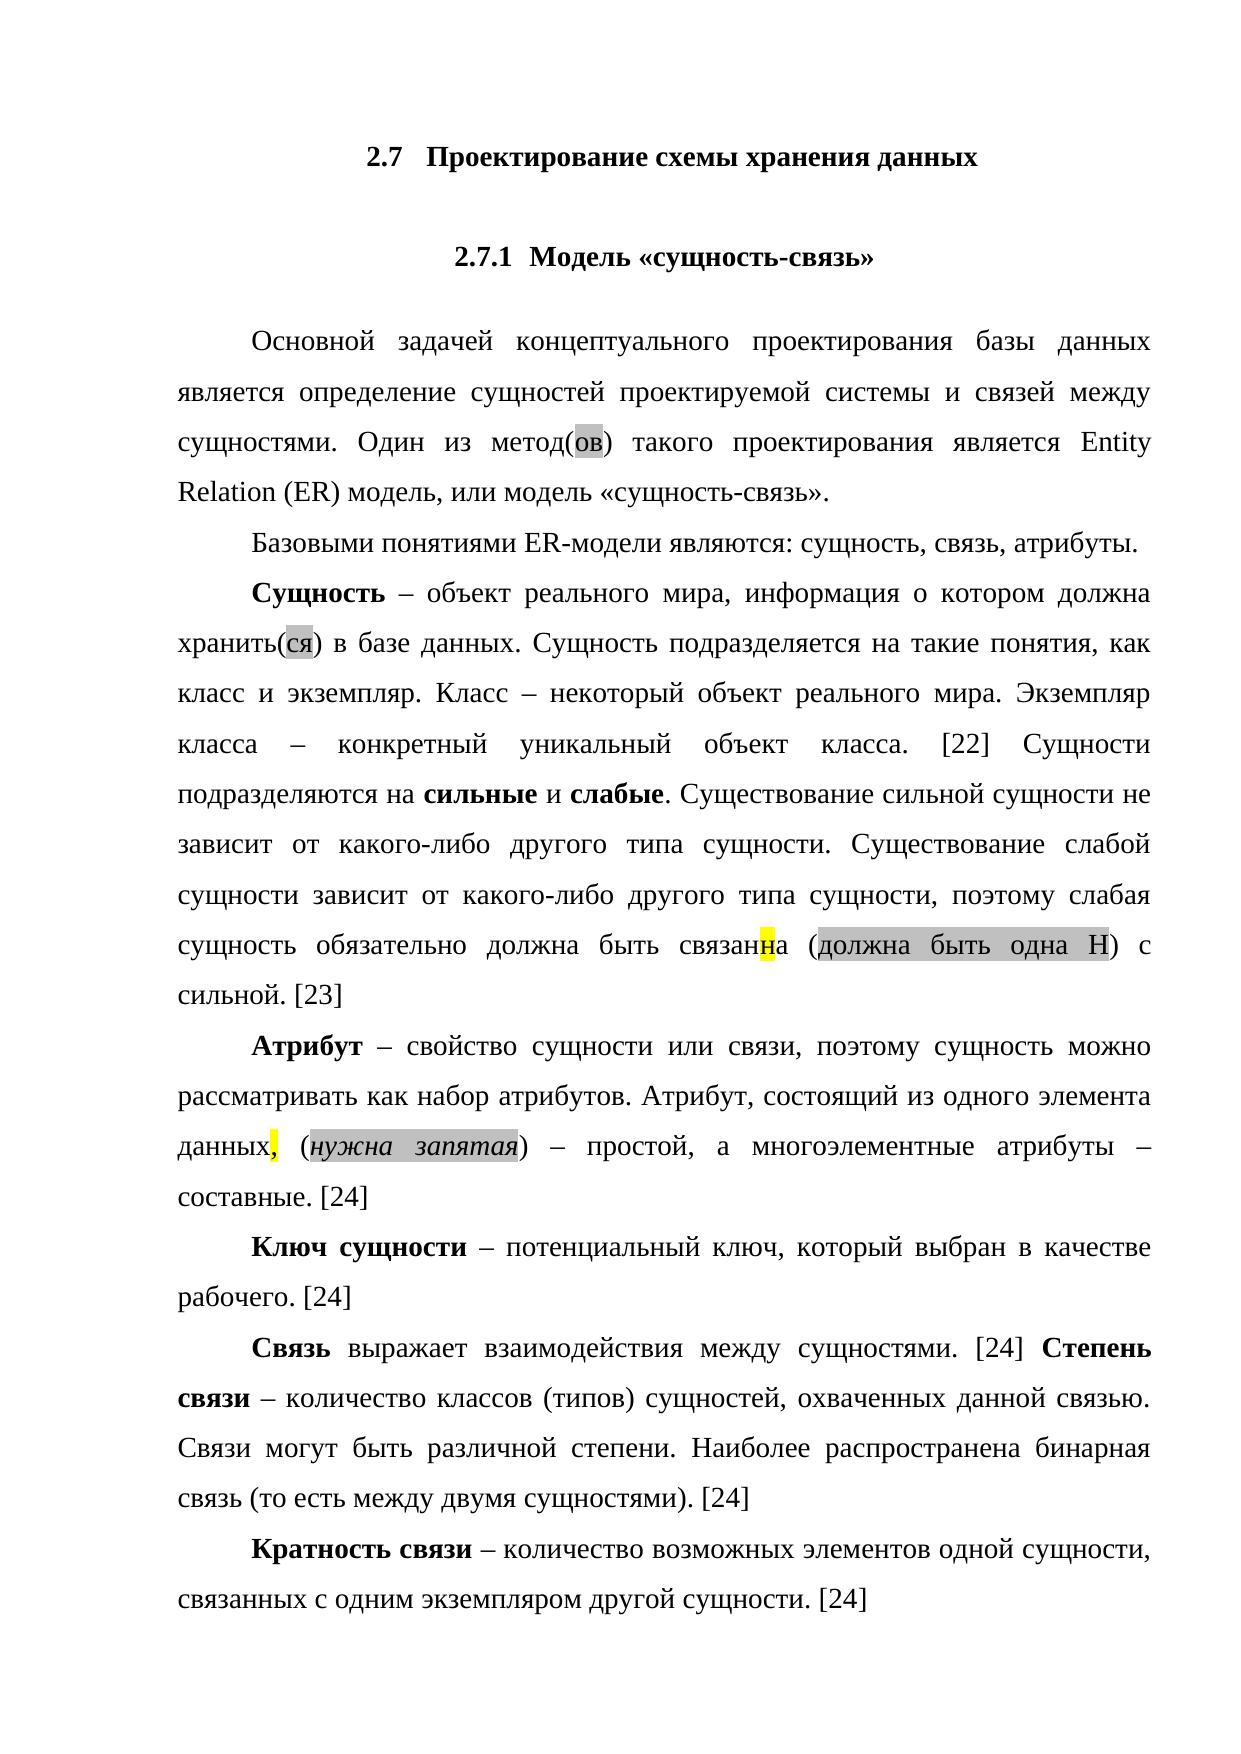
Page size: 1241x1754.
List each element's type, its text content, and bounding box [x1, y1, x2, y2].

subtitle Проектирование схемы хранения данных [192, 139, 1152, 172]
subtitle Модель «сущность-связь» [177, 239, 1152, 273]
text Кратность связи – количество возможных элементов одной сущности, связанных с одним экземпляром другой сущности. [24] [177, 1531, 1152, 1615]
text Основной задачей концептуального проектирования базы данных является определение сущностей проектируемой системы и связей между сущностями. Один из метод(ов) такого проектирования является Entity Relation (ER) модель, или модель «сущность-связь». [177, 323, 1152, 508]
text Атрибут – свойство сущности или связи, поэтому сущность можно рассматривать как набор атрибутов. Атрибут, состоящий из одного элемента данных, (нужна запятая) – простой, а многоэлементные атрибуты – составные. [24] [177, 1028, 1152, 1212]
text Связь выражает взаимодействия между сущностями. [24] Степень связи – количество классов (типов) сущностей, охваченных данной связью. Связи могут быть различной степени. Наиболее распространена бинарная связь (то есть между двумя сущностями). [24] [177, 1330, 1152, 1514]
text Базовыми понятиями ER-модели являются: сущность, связь, атрибуты. [177, 525, 1152, 558]
text Ключ сущности – потенциальный ключ, который выбран в качестве рабочего. [24] [177, 1229, 1152, 1313]
text Сущность – объект реального мира, информация о котором должна хранить(ся) в базе данных. Сущность подразделяется на такие понятия, как класс и экземпляр. Класс – некоторый объект реального мира. Экземпляр класса – конкретный уникальный объект класса. [22] Сущности подразделяются на сильные и слабые. Существование сильной сущности не зависит от какого-либо другого типа сущности. Существование слабой сущности зависит от какого-либо другого типа сущности, поэтому слабая сущность обязательно должна быть связанна (должна быть одна Н) с сильной. [23] [177, 575, 1152, 1011]
